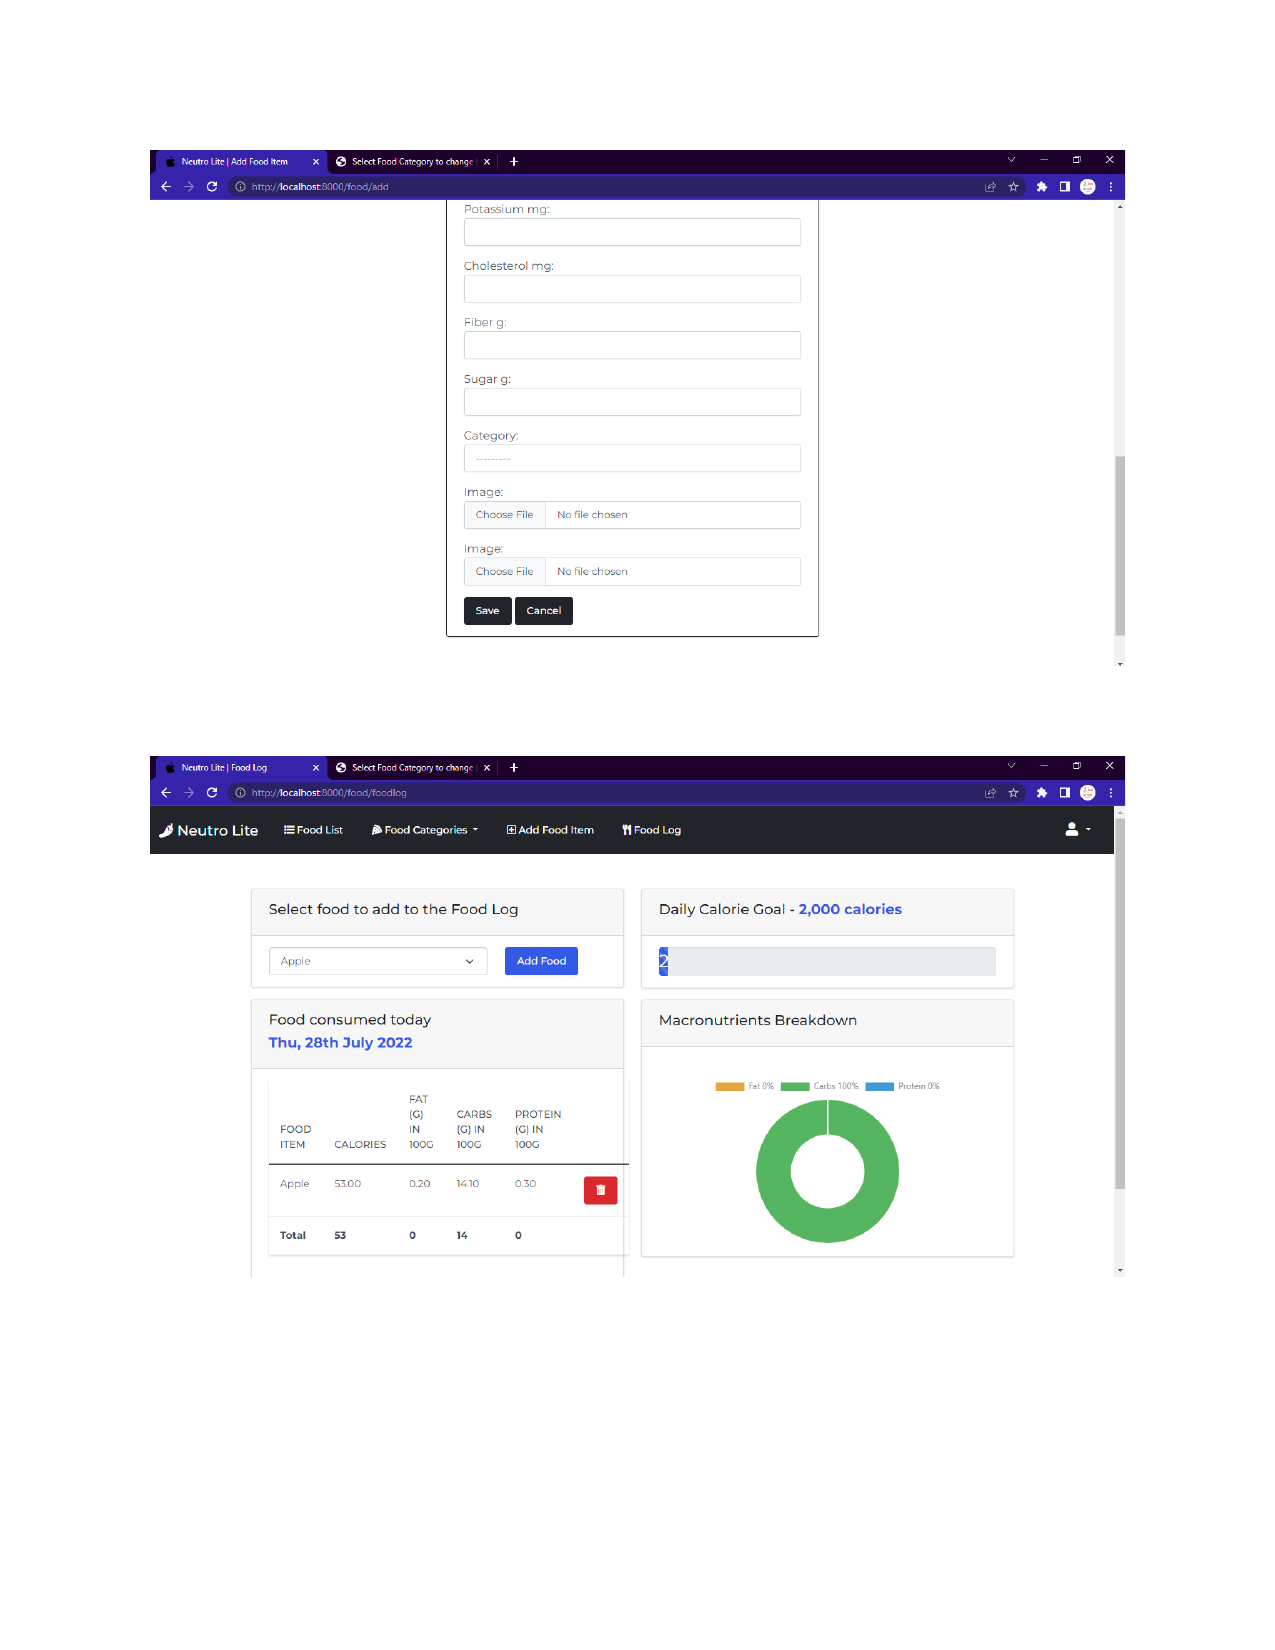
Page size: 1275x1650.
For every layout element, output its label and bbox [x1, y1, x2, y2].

picture [150, 756, 1125, 1277]
picture [150, 150, 1125, 666]
